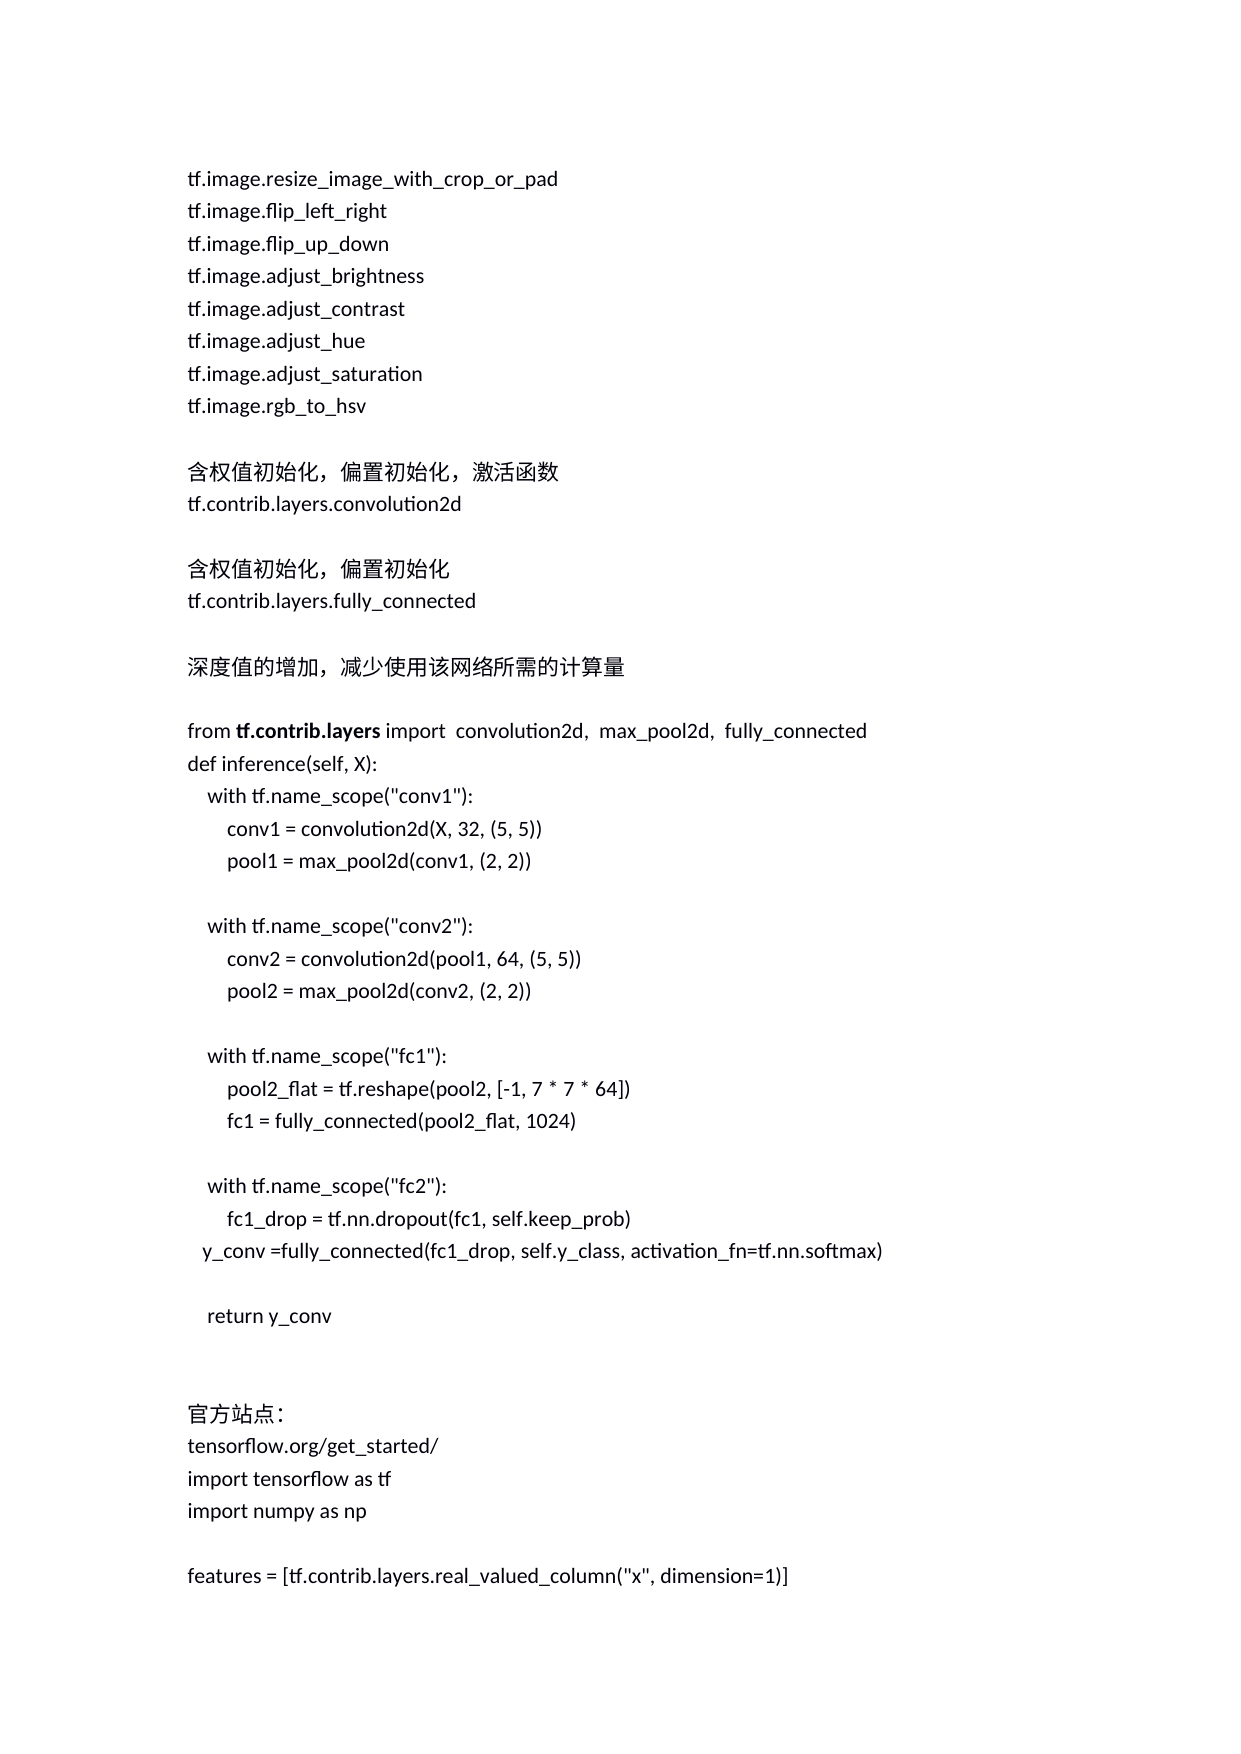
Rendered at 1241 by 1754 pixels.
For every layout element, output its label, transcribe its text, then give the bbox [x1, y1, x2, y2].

text tf.image.rgb_to_hsv [187, 389, 1053, 422]
text tf.contrib.layers.convolution2d [187, 487, 1053, 519]
text tf.image.resize_image_with_crop_or_pad [187, 162, 1053, 194]
text 含权值初始化，偏置初始化，激活函数 [187, 454, 1053, 487]
text 官方站点： [187, 1397, 1053, 1429]
text with tf.name_scope("conv1"): [187, 779, 1053, 812]
text fc1 = fully_connected(pool2_flat, 1024) [187, 1104, 1053, 1137]
text tensorflow.org/get_started/ [187, 1429, 1053, 1462]
text tf.image.flip_up_down [187, 227, 1053, 259]
text from tf.contrib.layers import convolution2d, max_pool2d, fully_connected [187, 714, 1053, 747]
text import tensorflow as tf [187, 1462, 1053, 1494]
text with tf.name_scope("fc1"): [187, 1039, 1053, 1072]
text import numpy as np [187, 1494, 1053, 1527]
text 深度值的增加，减少使用该网络所需的计算量 [187, 649, 1053, 682]
text tf.image.adjust_contrast [187, 292, 1053, 324]
text tf.image.adjust_hue [187, 324, 1053, 357]
text with tf.name_scope("conv2"): [187, 909, 1053, 942]
text def inference(self, X): [187, 747, 1053, 779]
text y_conv =fully_connected(fc1_drop, self.y_class, activation_fn=tf.nn.softmax) [187, 1234, 1053, 1267]
text conv2 = convolution2d(pool1, 64, (5, 5)) [187, 942, 1053, 974]
text pool2 = max_pool2d(conv2, (2, 2)) [187, 974, 1053, 1007]
text fc1_drop = tf.nn.dropout(fc1, self.keep_prob) [187, 1202, 1053, 1234]
text conv1 = convolution2d(X, 32, (5, 5)) [187, 812, 1053, 844]
text tf.contrib.layers.fully_connected [187, 584, 1053, 617]
text 含权值初始化，偏置初始化 [187, 552, 1053, 584]
text return y_conv [187, 1299, 1053, 1332]
text with tf.name_scope("fc2"): [187, 1169, 1053, 1202]
text tf.image.flip_left_right [187, 194, 1053, 227]
text pool2_flat = tf.reshape(pool2, [-1, 7 * 7 * 64]) [187, 1072, 1053, 1104]
text pool1 = max_pool2d(conv1, (2, 2)) [187, 844, 1053, 877]
text features = [tf.contrib.layers.real_valued_column("x", dimension=1)] [187, 1559, 1053, 1592]
text tf.image.adjust_saturation [187, 357, 1053, 389]
text tf.image.adjust_brightness [187, 259, 1053, 292]
